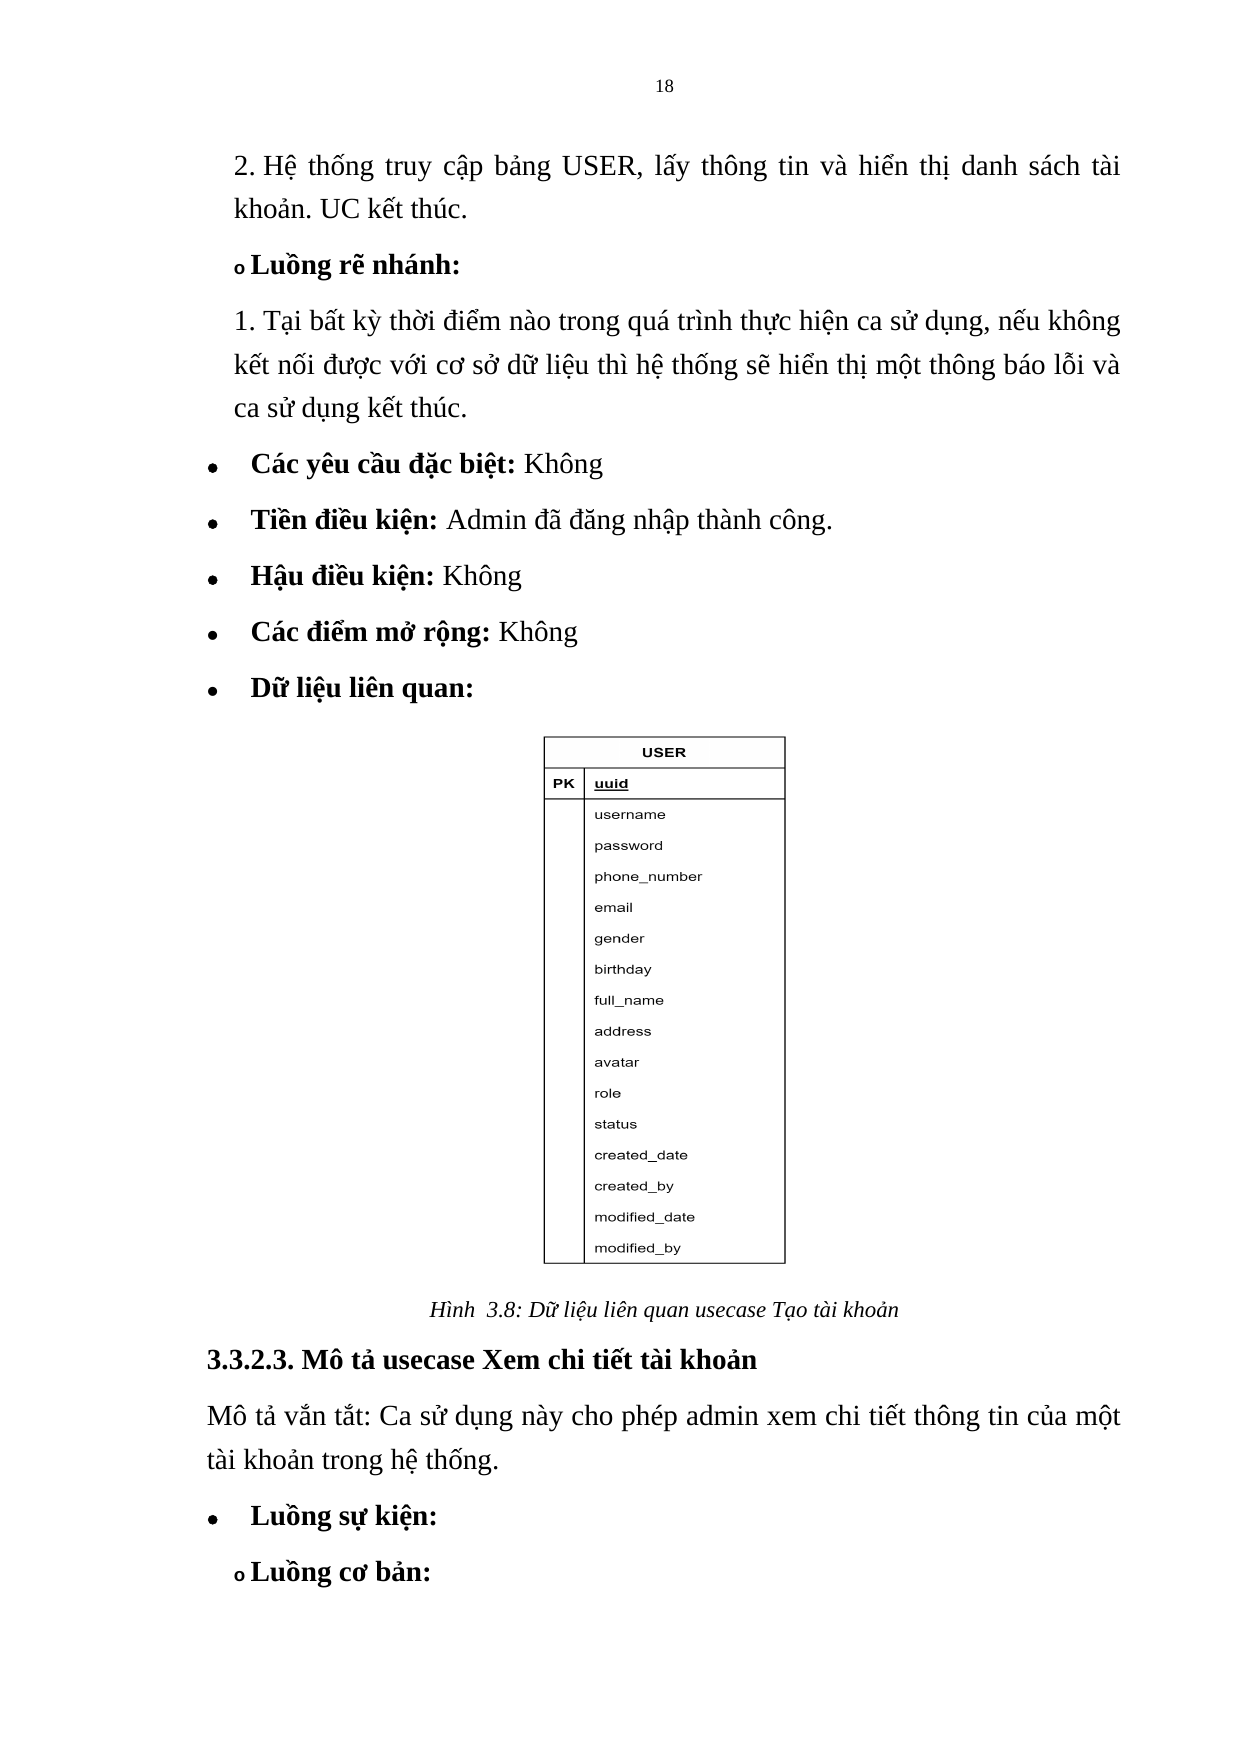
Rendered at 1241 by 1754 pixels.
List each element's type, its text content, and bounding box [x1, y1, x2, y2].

list Các yêu cầu đặc biệt: Không [207, 446, 1122, 480]
list Tại bất kỳ thời điểm nào trong quá trình thực hiện ca sử dụng, nếu không kết nối được với cơ sở dữ liệu thì hệ thống sẽ hiển thị một thông báo lỗi và ca sử dụng kết thúc. [234, 303, 1122, 424]
picture [530, 726, 799, 1274]
list Các điểm mở rộng: Không [207, 614, 1122, 648]
list Luồng sự kiện: [207, 1498, 1122, 1532]
list Tiền điều kiện: Admin đã đăng nhập thành công. [207, 502, 1122, 536]
list Luồng rẽ nhánh: [234, 247, 1122, 281]
list Dữ liệu liên quan: [207, 671, 1122, 704]
list Hậu điều kiện: Không [207, 558, 1122, 592]
subtitle 3.3.2.3. Mô tả usecase Xem chi tiết tài khoản [207, 1342, 1122, 1376]
text Mô tả vắn tắt: Ca sử dụng này cho phép admin xem chi tiết thông tin của một tài khoản trong hệ thống. [207, 1398, 1122, 1476]
list Luồng cơ bản: [234, 1554, 1122, 1588]
list Hệ thống truy cập bảng USER, lấy thông tin và hiển thị danh sách tài khoản. UC kết thúc. [234, 148, 1122, 225]
